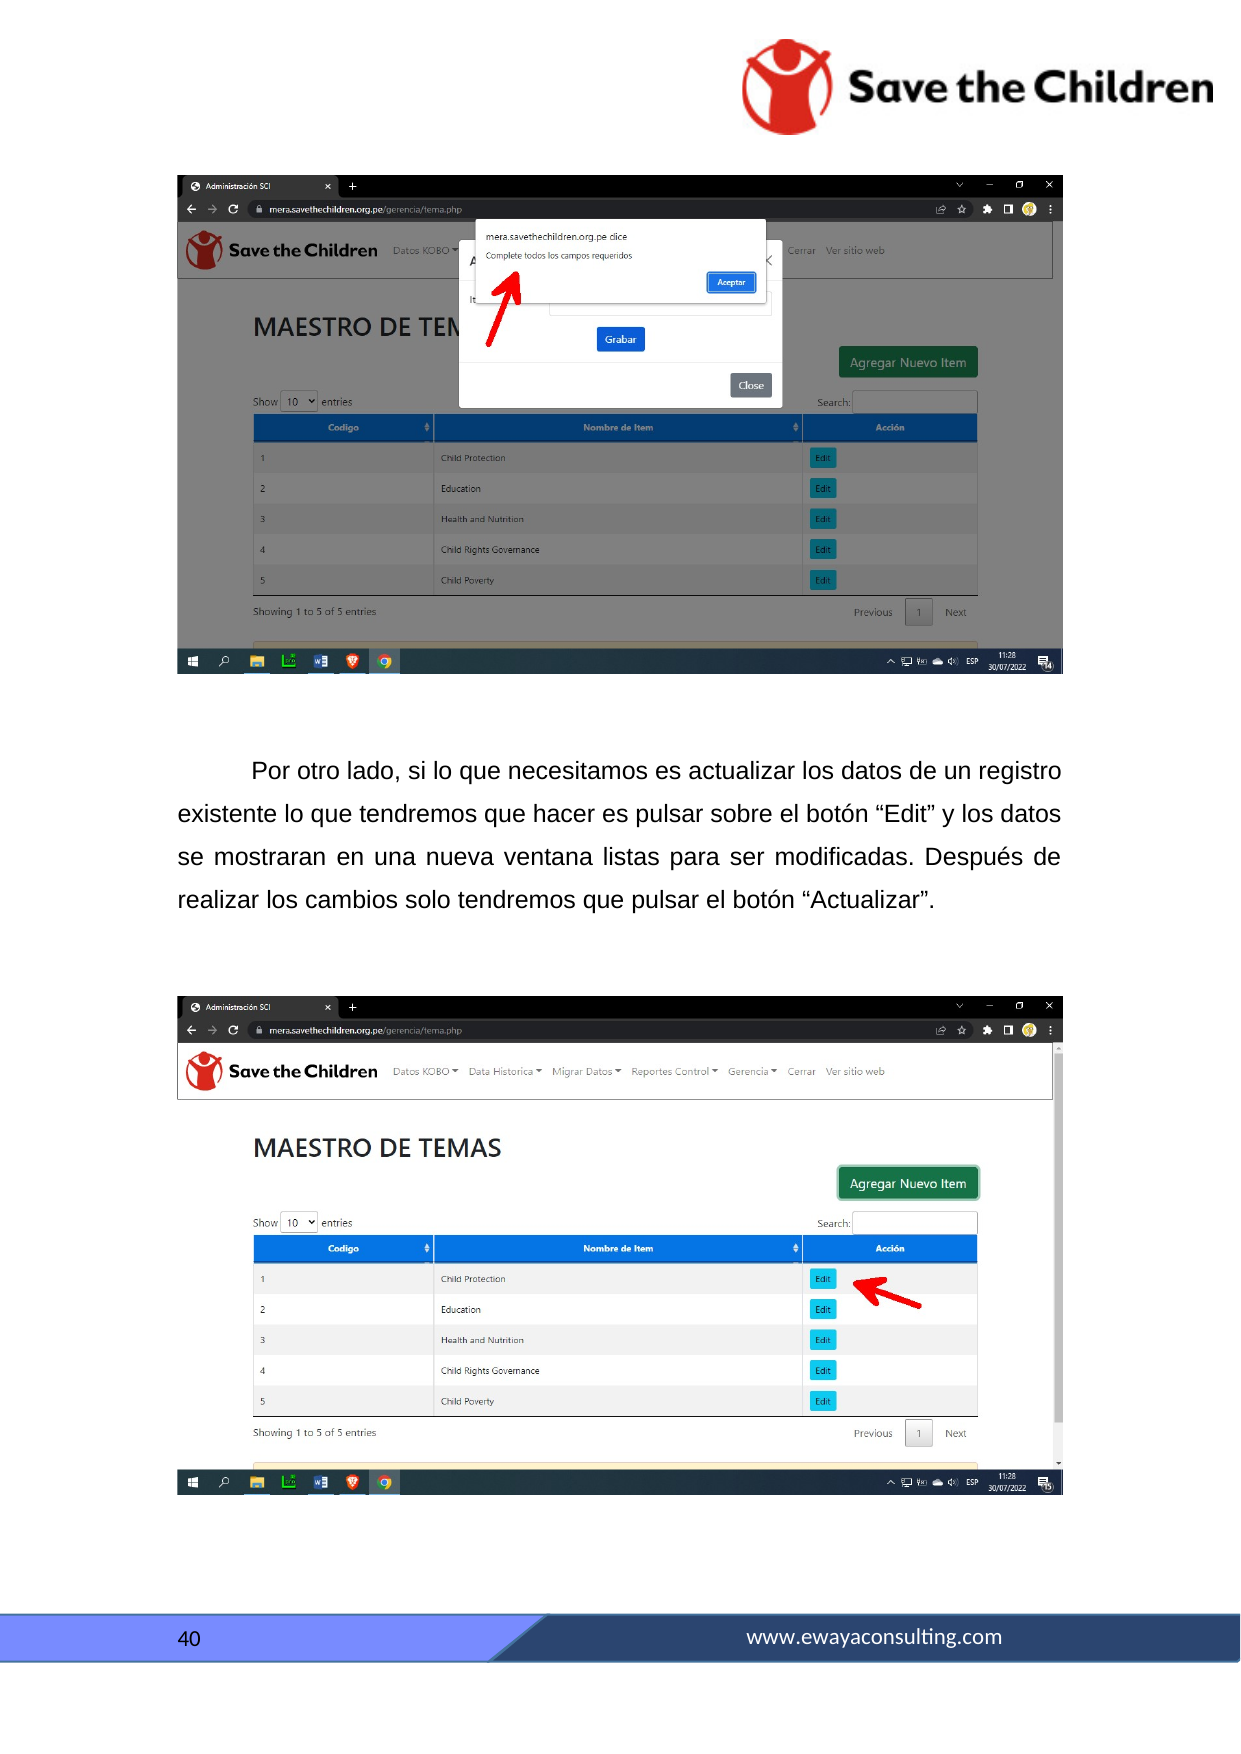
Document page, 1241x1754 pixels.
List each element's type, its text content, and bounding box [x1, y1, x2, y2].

picture [177, 996, 1063, 1495]
picture [742, 39, 1213, 135]
text Por otro lado, si lo que necesitamos es actualizar los datos de un registro existente lo que tendremos que hacer es pulsar sobre el botón “Edit” y los datos se mostraran en una nueva ventana listas para ser modificadas. Después de realizar los cambios solo tendremos que pulsar el botón “Actualizar”. [177, 756, 1063, 914]
picture [177, 175, 1063, 674]
